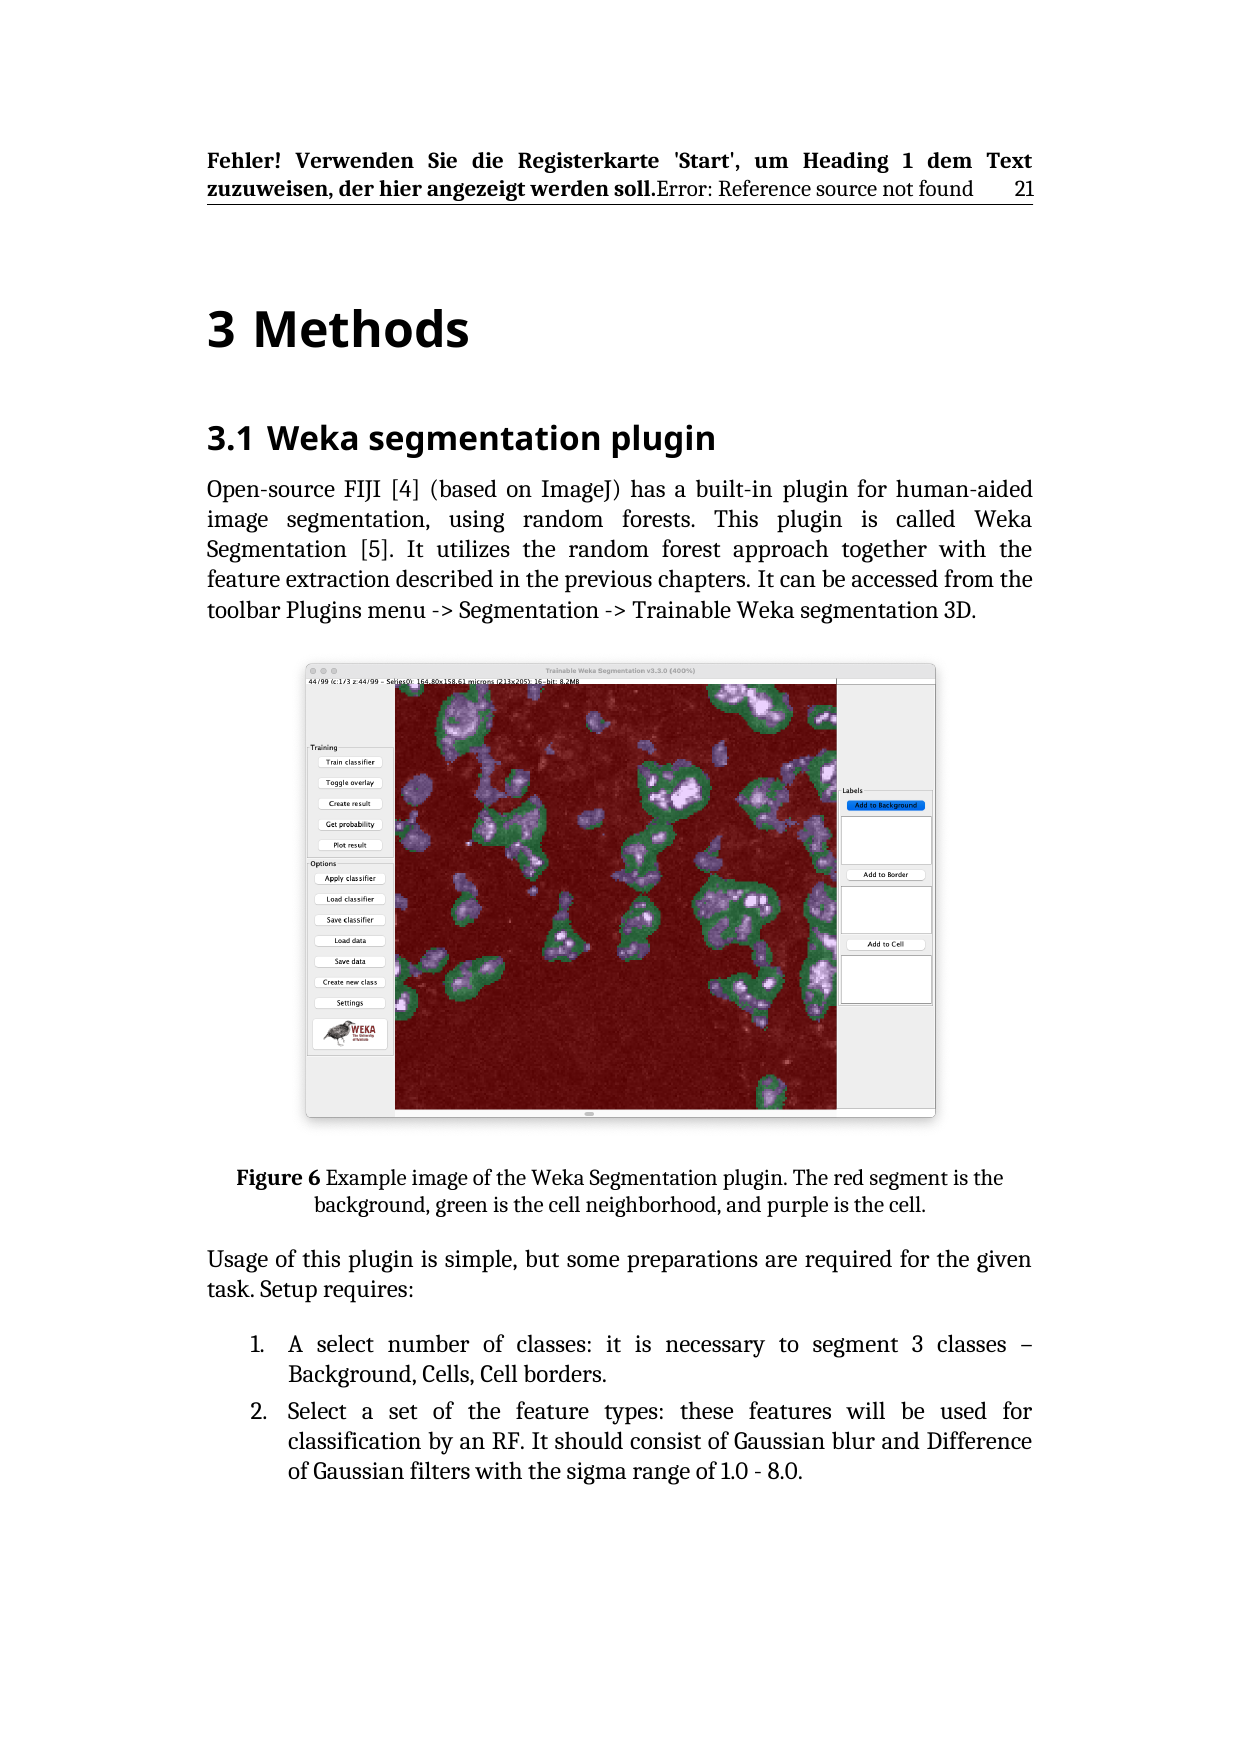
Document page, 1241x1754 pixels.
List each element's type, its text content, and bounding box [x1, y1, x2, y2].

text Open-source FIJI (based on ImageJ) has a built-in plugin for human-aided image segmentation, using random forests. This plugin is called Weka Segmentation . It utilizes the random forest approach together with the feature extraction described in the previous chapters. It can be accessed from the toolbar Plugins menu -> Segmentation -> Trainable Weka segmentation 3D. [207, 475, 1033, 624]
subtitle Methods [207, 293, 1033, 362]
text Usage of this plugin is simple, but some preparations are required for the given task. Setup requires: [207, 1245, 1033, 1304]
subtitle Weka segmentation plugin [207, 415, 1033, 460]
picture [288, 650, 953, 1139]
list A select number of classes: it is necessary to segment 3 classes – Background, Cells, Cell borders. [250, 1330, 1033, 1389]
list Select a set of the feature types: these features will be used for classification by an RF. It should consist of Gaussian blur and Difference of Gaussian filters with the sigma range of 1.0 - 8.0. [250, 1397, 1033, 1486]
text Figure 6 Example image of the Weka Segmentation plugin. The red segment is the background, green is the cell neighborhood, and purple is the cell. [207, 1165, 1033, 1219]
